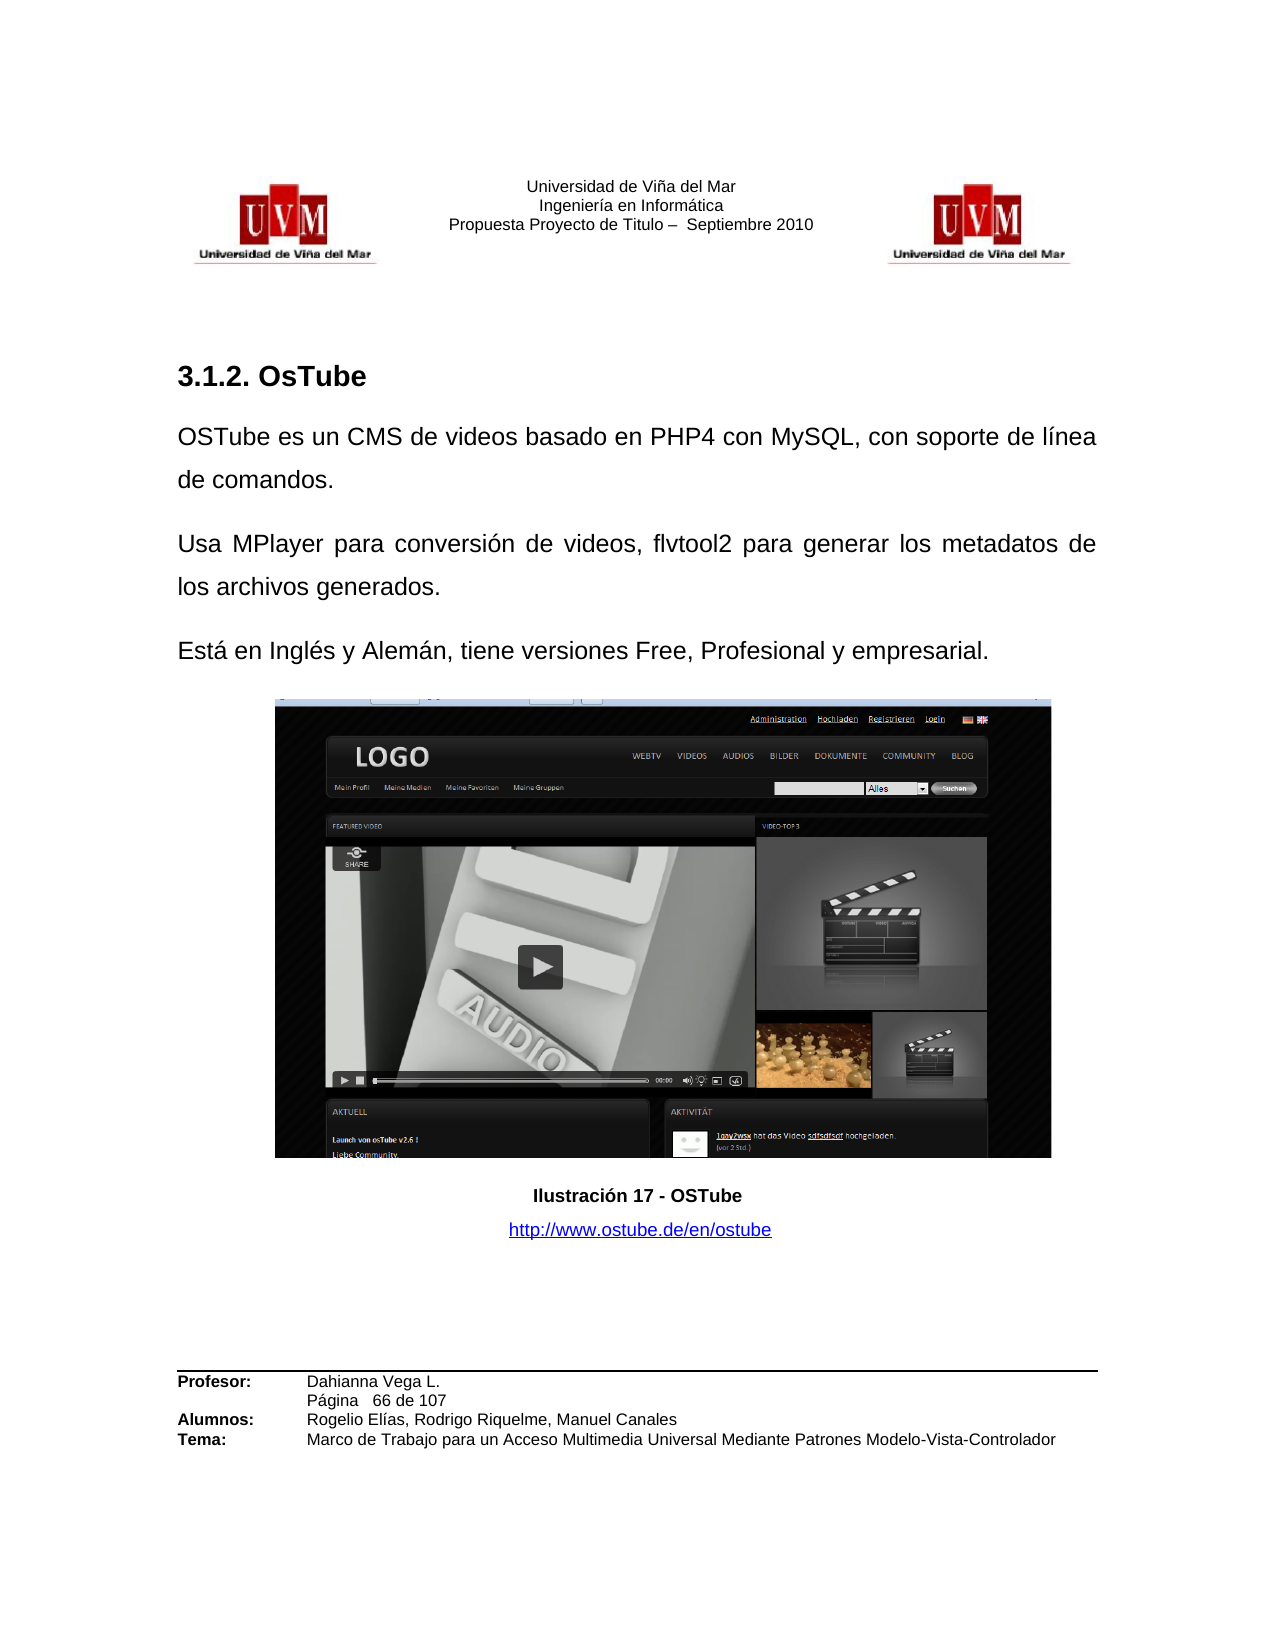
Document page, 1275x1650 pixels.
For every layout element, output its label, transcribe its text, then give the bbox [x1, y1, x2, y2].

subtitle 3.1.2. OsTube [177, 359, 1098, 392]
picture [871, 176, 1084, 267]
picture [275, 699, 1052, 1158]
text http://www.ostube.de/en/ostube [177, 1218, 1098, 1240]
picture [177, 176, 390, 267]
text OSTube es un CMS de videos basado en PHP4 con MySQL, con soporte de línea de comandos. [177, 422, 1098, 493]
text Ilustración 17 - OSTube [177, 1184, 1098, 1206]
text Usa MPlayer para conversión de videos, flvtool2 para generar los metadatos de los archivos generados. [177, 529, 1098, 601]
text Está en Inglés y Alemán, tiene versiones Free, Profesional y empresarial. [177, 636, 1098, 664]
